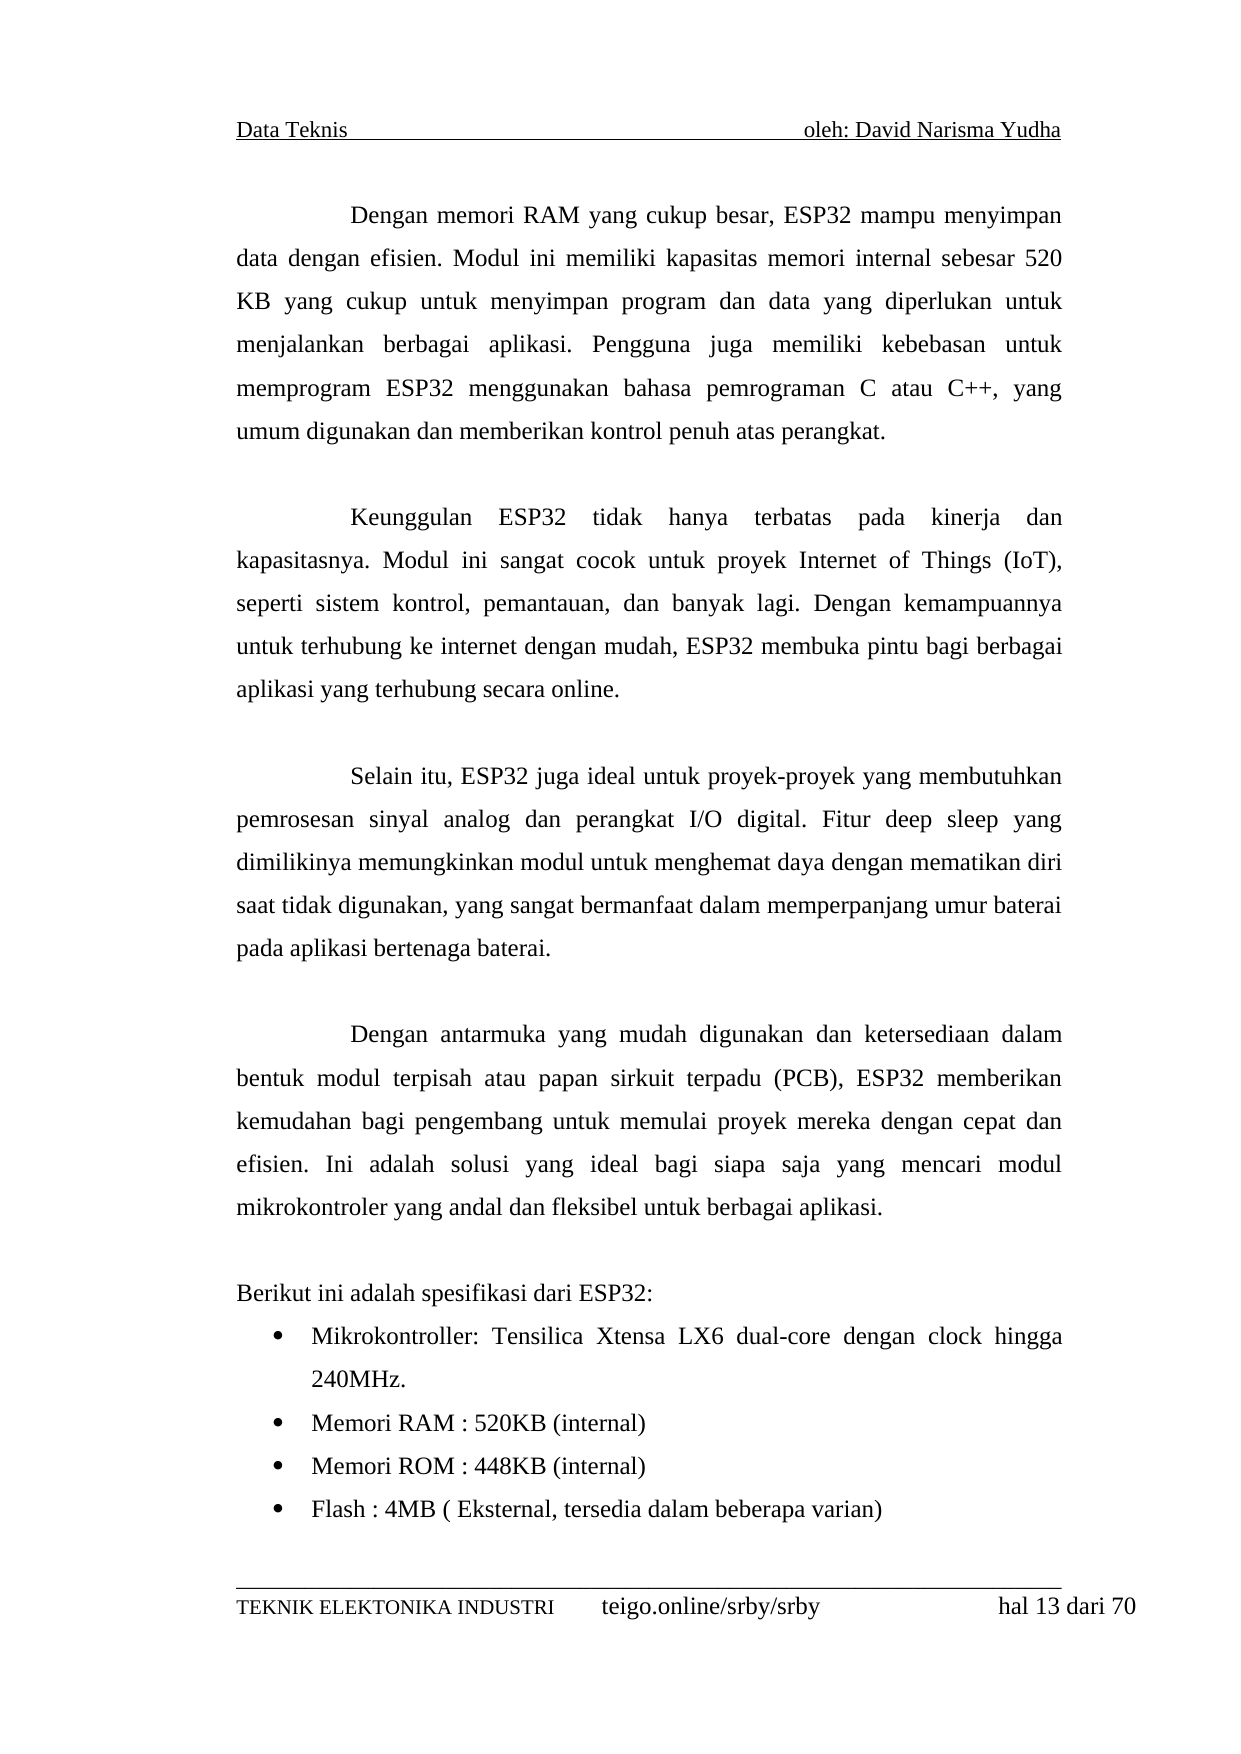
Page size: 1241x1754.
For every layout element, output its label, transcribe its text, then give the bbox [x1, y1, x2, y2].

list Flash : 4MB ( Eksternal, tersedia dalam beberapa varian) [274, 1494, 1063, 1523]
list Memori RAM : 520KB (internal) [274, 1408, 1063, 1436]
list Memori ROM : 448KB (internal) [274, 1451, 1063, 1479]
text Berikut ini adalah spesifikasi dari ESP32: [236, 1278, 1063, 1307]
text Dengan memori RAM yang cukup besar, ESP32 mampu menyimpan data dengan efisien. Modul ini memiliki kapasitas memori internal sebesar 520 KB yang cukup untuk menyimpan program dan data yang diperlukan untuk menjalankan berbagai aplikasi. Pengguna juga memiliki kebebasan untuk memprogram ESP32 menggunakan bahasa pemrograman C atau C++, yang umum digunakan dan memberikan kontrol penuh atas perangkat. [236, 200, 1063, 444]
text Selain itu, ESP32 juga ideal untuk proyek-proyek yang membutuhkan pemrosesan sinyal analog dan perangkat I/O digital. Fitur deep sleep yang dimilikinya memungkinkan modul untuk menghemat daya dengan mematikan diri saat tidak digunakan, yang sangat bermanfaat dalam memperpanjang umur baterai pada aplikasi bertenaga baterai. [236, 761, 1063, 962]
text Keunggulan ESP32 tidak hanya terbatas pada kinerja dan kapasitasnya. Modul ini sangat cocok untuk proyek Internet of Things (IoT), seperti sistem kontrol, pemantauan, dan banyak lagi. Dengan kemampuannya untuk terhubung ke internet dengan mudah, ESP32 membuka pintu bagi berbagai aplikasi yang terhubung secara online. [236, 502, 1063, 703]
list Mikrokontroller: Tensilica Xtensa LX6 dual-core dengan clock hingga 240MHz. [274, 1321, 1063, 1393]
text Dengan antarmuka yang mudah digunakan dan ketersediaan dalam bentuk modul terpisah atau papan sirkuit terpadu (PCB), ESP32 memberikan kemudahan bagi pengembang untuk memulai proyek mereka dengan cepat dan efisien. Ini adalah solusi yang ideal bagi siapa saja yang mencari modul mikrokontroler yang andal dan fleksibel untuk berbagai aplikasi. [236, 1019, 1063, 1221]
